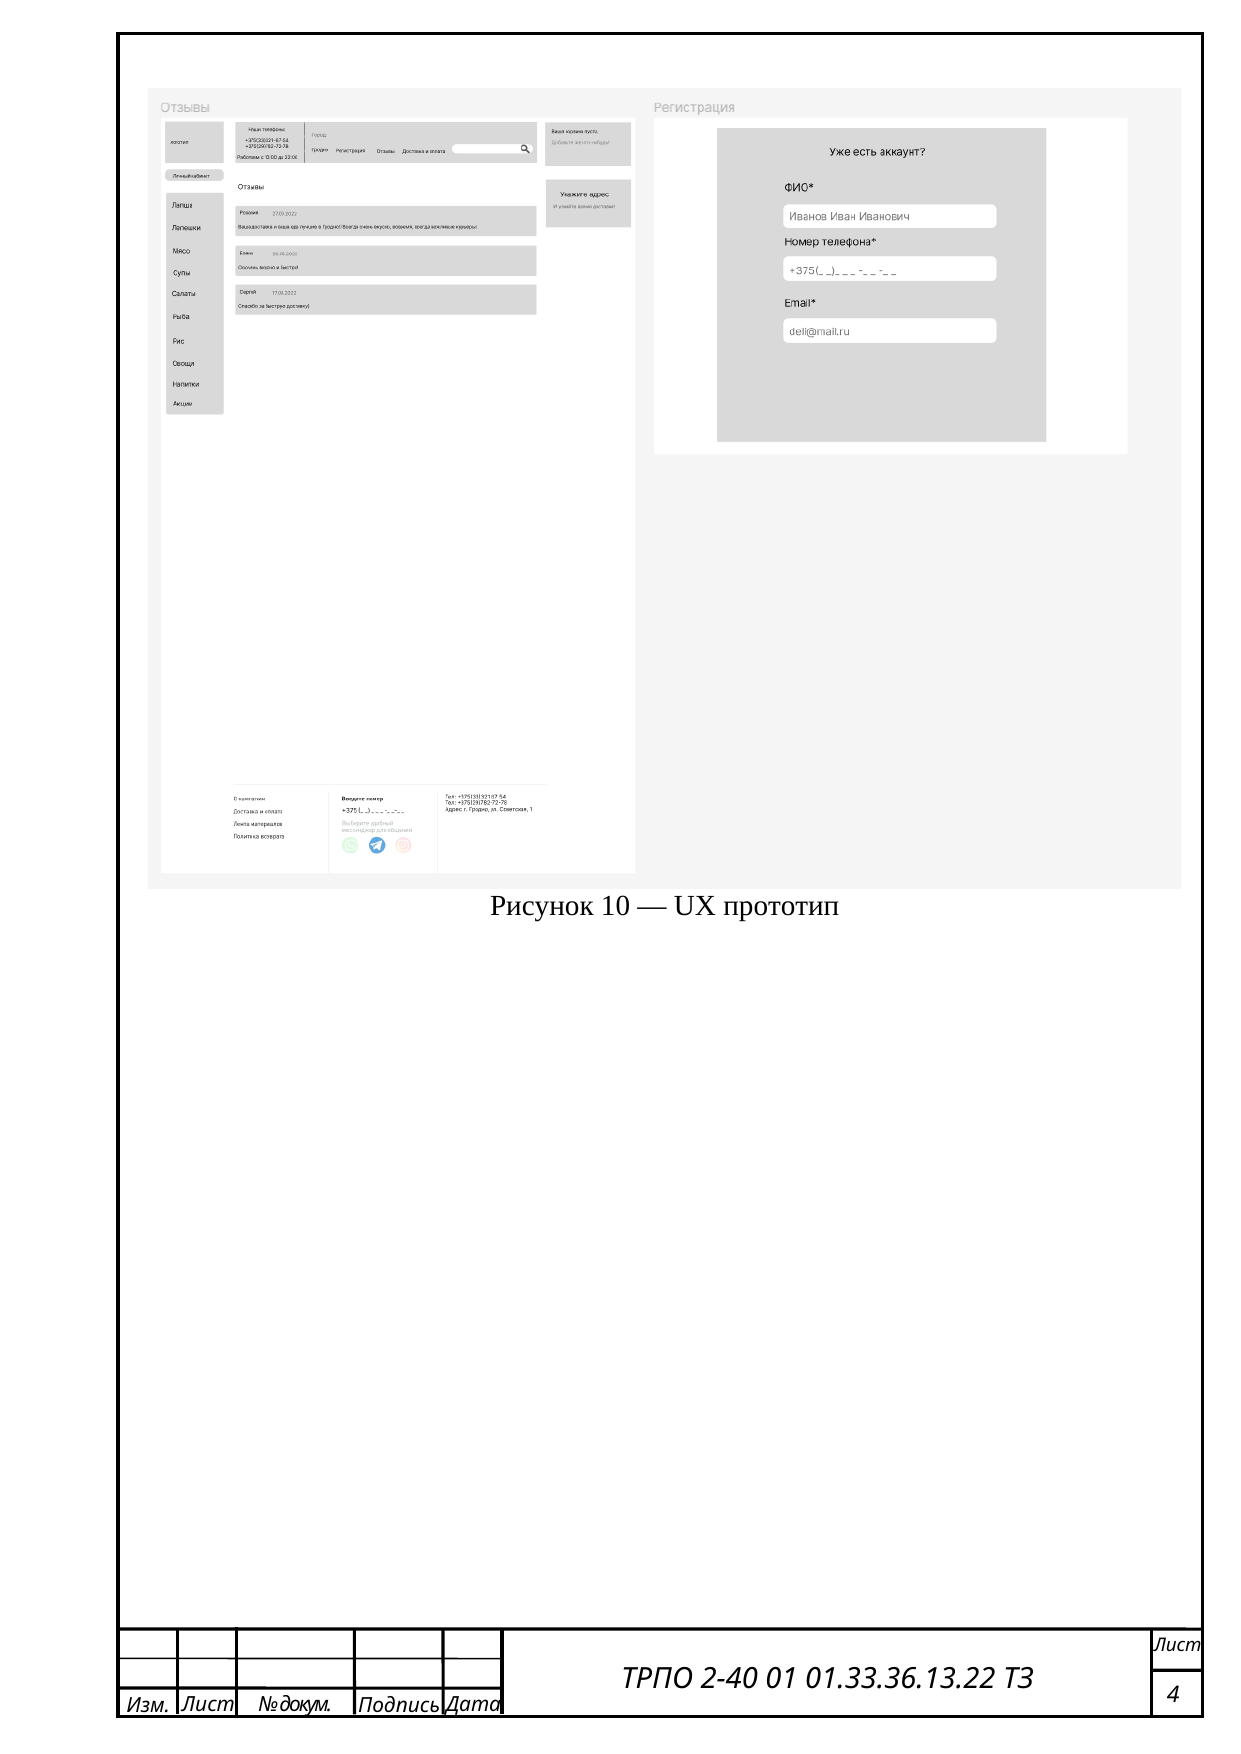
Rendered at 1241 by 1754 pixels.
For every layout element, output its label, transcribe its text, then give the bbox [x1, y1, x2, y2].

text Рисунок 10 — UX прототип [148, 889, 1181, 922]
picture [147, 88, 1182, 889]
